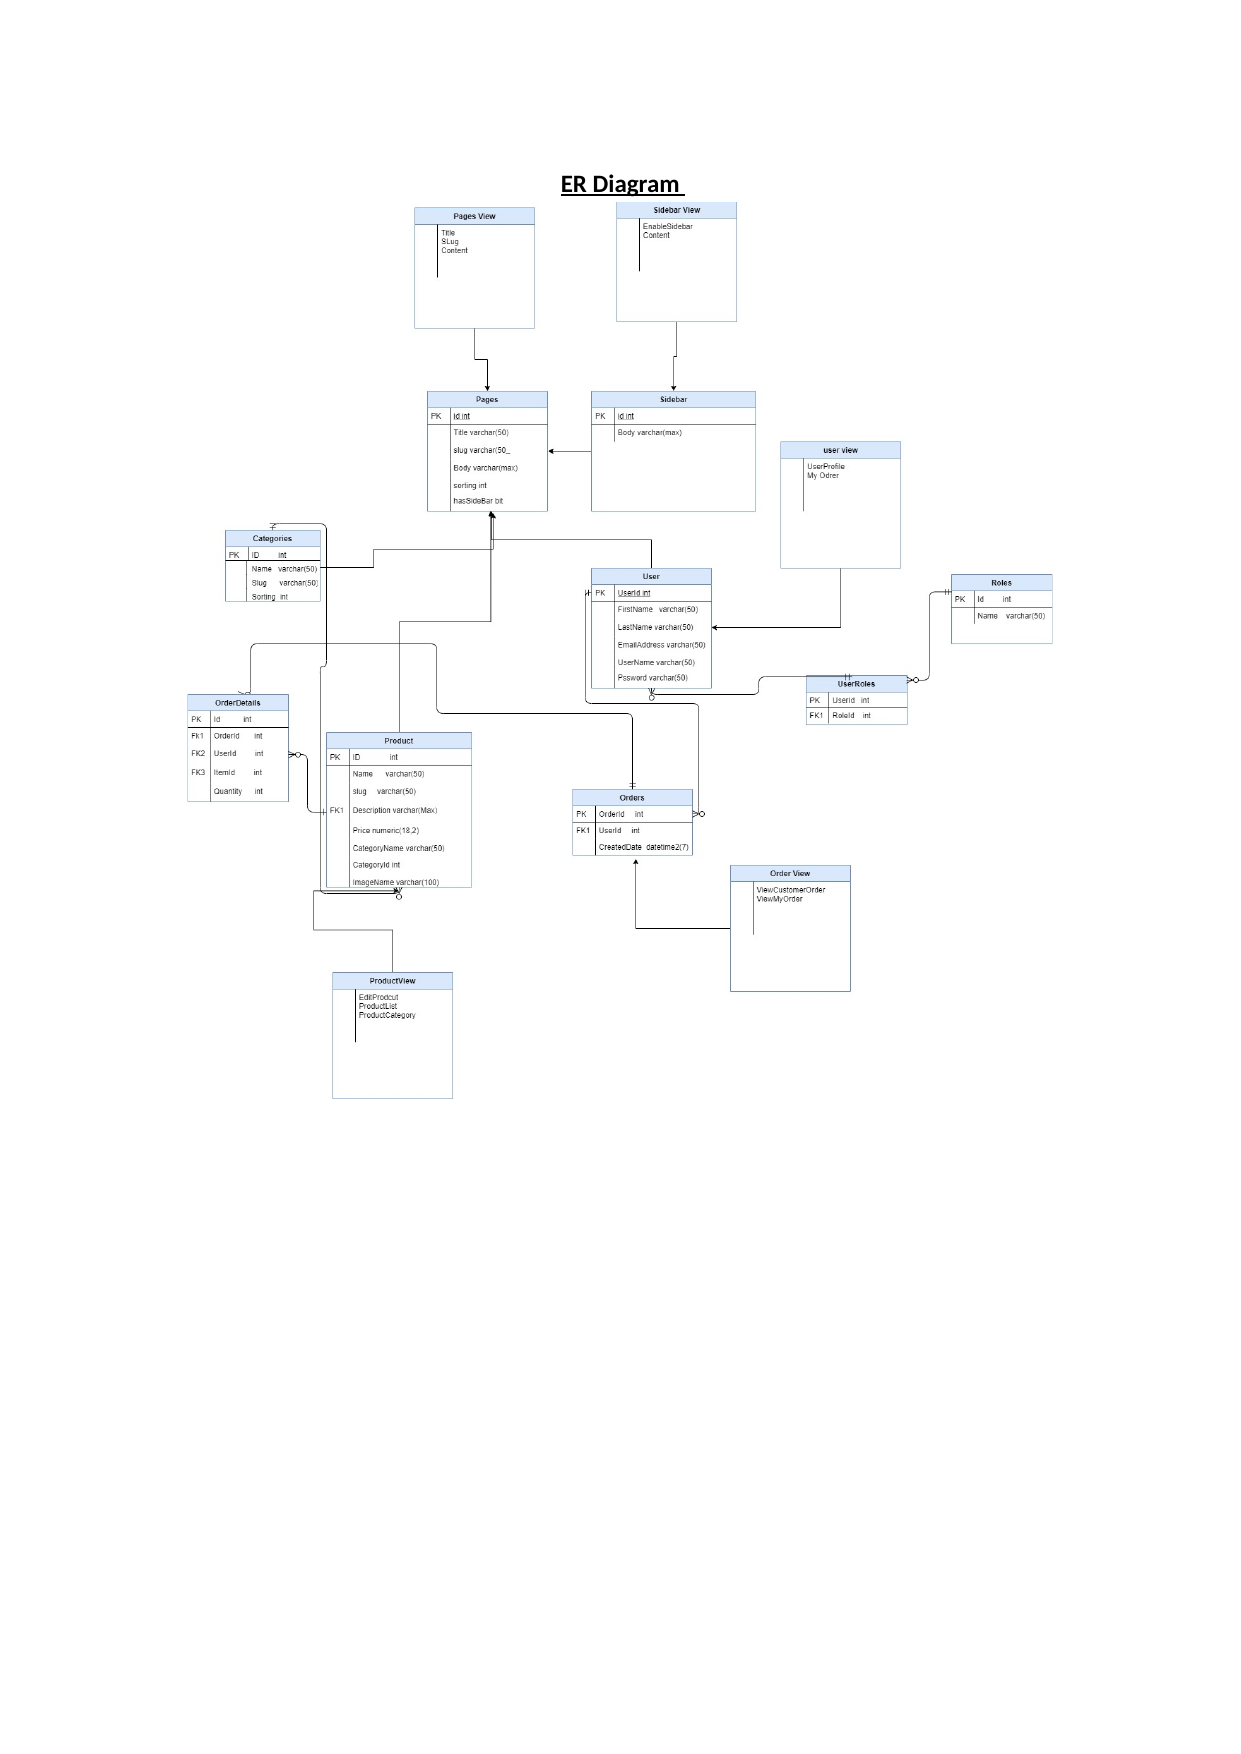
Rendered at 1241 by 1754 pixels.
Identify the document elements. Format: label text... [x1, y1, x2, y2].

text ER Diagram [187, 164, 1053, 202]
picture [187, 202, 1053, 1099]
